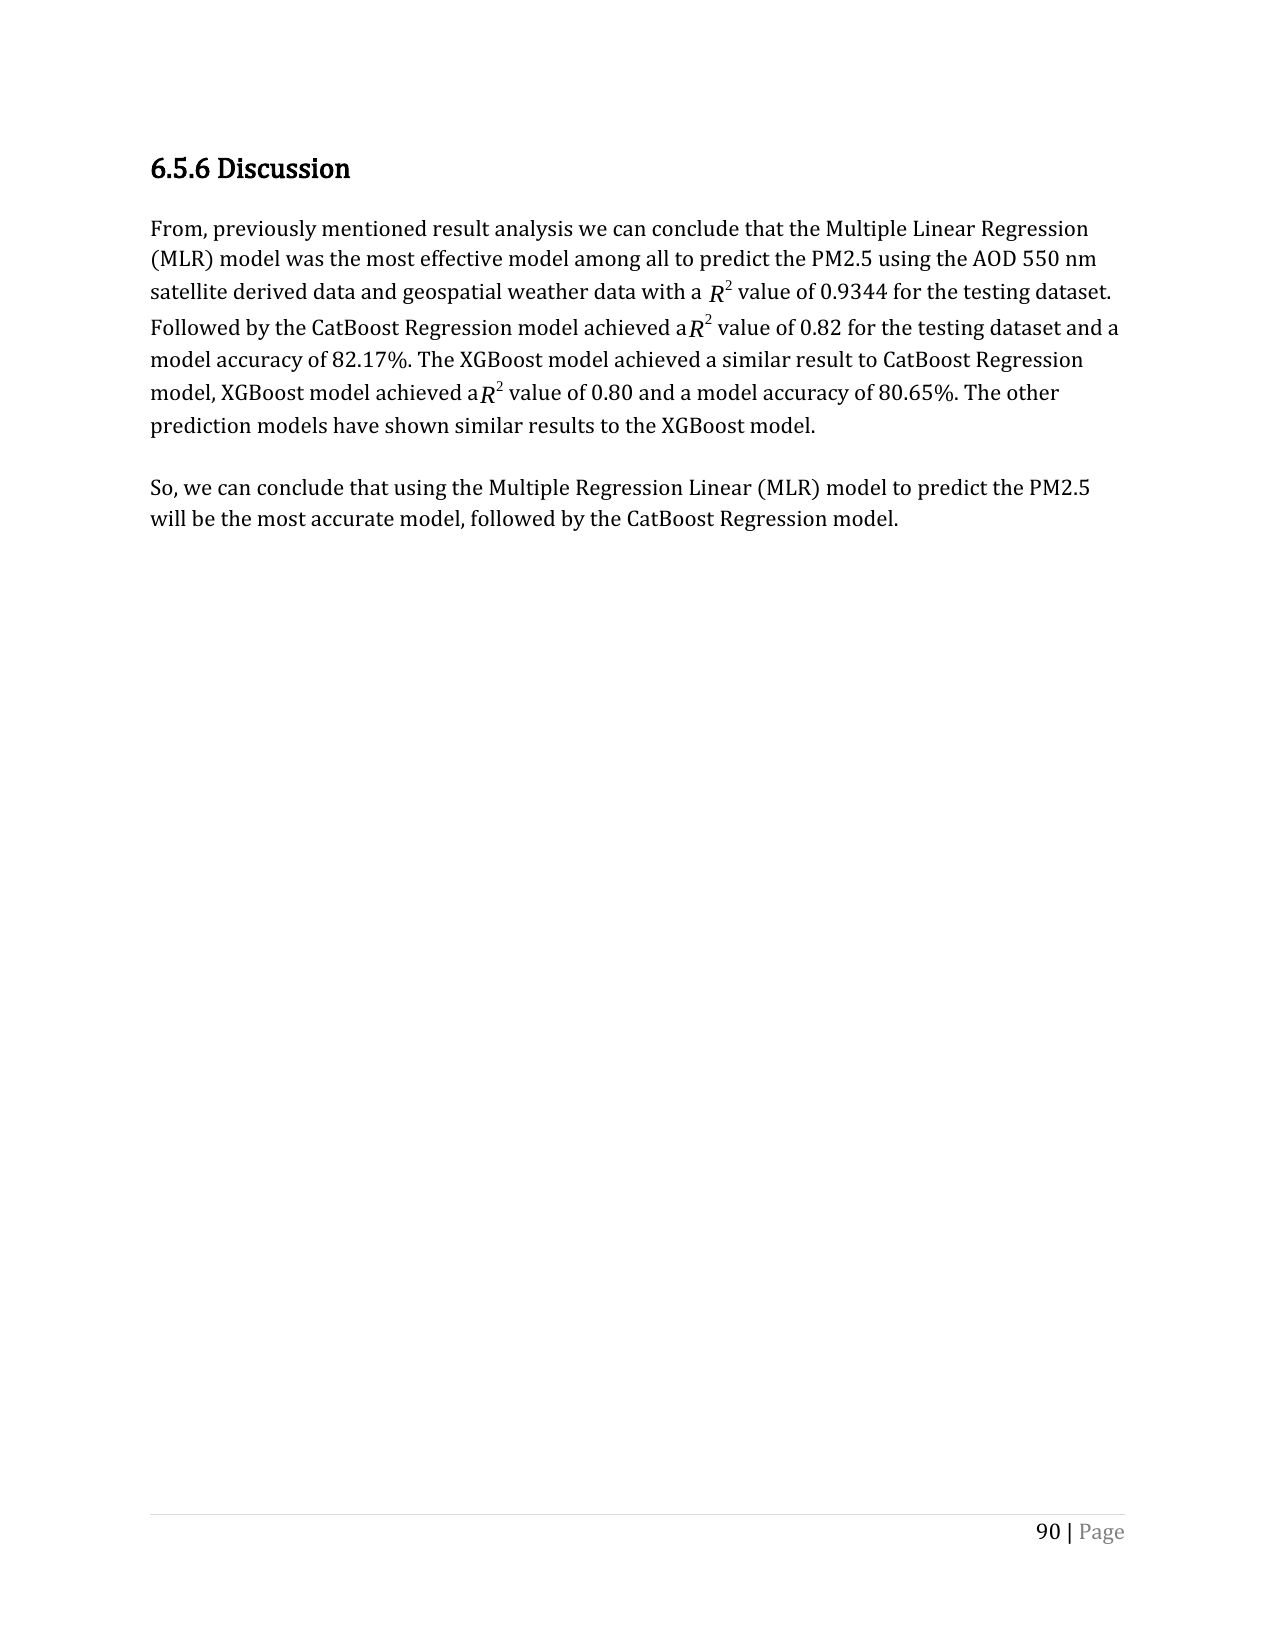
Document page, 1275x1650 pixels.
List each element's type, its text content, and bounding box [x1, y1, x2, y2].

text From, previously mentioned result analysis we can conclude that the Multiple Linear Regression (MLR) model was the most effective model among all to predict the PM2.5 using the AOD 550 nm satellite derived data and geospatial weather data with a value of 0.9344 for the testing dataset. Followed by the CatBoost Regression model achieved a value of 0.82 for the testing dataset and a model accuracy of 82.17%. The XGBoost model achieved a similar result to CatBoost Regression model, XGBoost model achieved a value of 0.80 and a model accuracy of 80.65%. The other prediction models have shown similar results to the XGBoost model. [150, 214, 1125, 439]
text So, we can conclude that using the Multiple Regression Linear (MLR) model to predict the PM2.5 will be the most accurate model, followed by the CatBoost Regression model. [150, 474, 1125, 531]
subtitle 6.5.6 Discussion [150, 150, 1125, 184]
